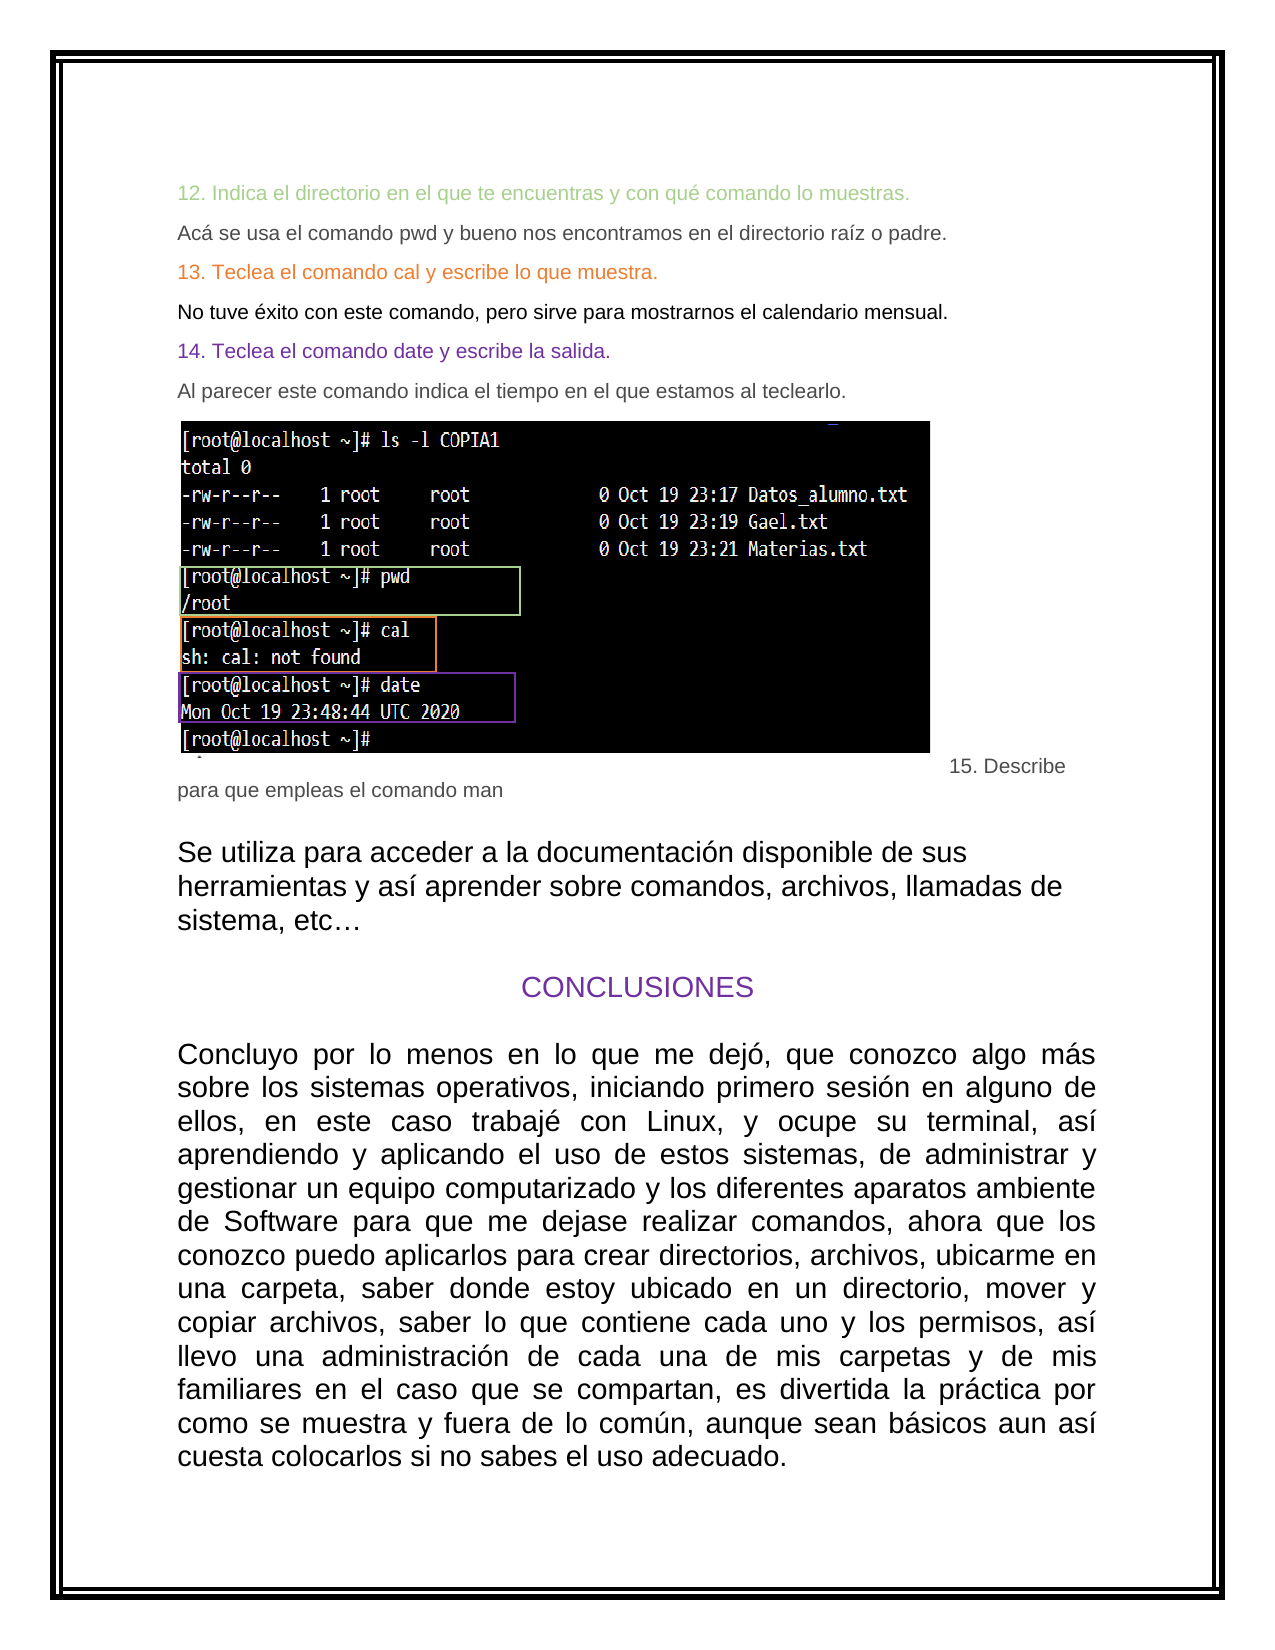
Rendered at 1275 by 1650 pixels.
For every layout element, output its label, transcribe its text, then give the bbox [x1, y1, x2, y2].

text CONCLUSIONES [177, 969, 1098, 1003]
text Al parecer este comando indica el tiempo en el que estamos al teclearlo. [177, 379, 1098, 403]
picture [177, 421, 931, 758]
text 15. Describe para que empleas el comando man [177, 754, 1098, 802]
text Concluyo por lo menos en lo que me dejó, que conozco algo más sobre los sistemas operativos, iniciando primero sesión en alguno de ellos, en este caso trabajé con Linux, y ocupe su terminal, así aprendiendo y aplicando el uso de estos sistemas, de administrar y gestionar un equipo computarizado y los diferentes aparatos ambiente de Software para que me dejase realizar comandos, ahora que los conozco puedo aplicarlos para crear directorios, archivos, ubicarme en una carpeta, saber donde estoy ubicado en un directorio, mover y copiar archivos, saber lo que contiene cada uno y los permisos, así llevo una administración de cada una de mis carpetas y de mis familiares en el caso que se compartan, es divertida la práctica por como se muestra y fuera de lo común, aunque sean básicos aun así cuesta colocarlos si no sabes el uso adecuado. [177, 1037, 1098, 1473]
text No tuve éxito con este comando, pero sirve para mostrarnos el calendario mensual. [177, 300, 1098, 324]
text Acá se usa el comando pwd y bueno nos encontramos en el directorio raíz o padre. [177, 221, 1098, 244]
text 12. Indica el directorio en el que te encuentras y con qué comando lo muestras. [177, 181, 1098, 205]
text 14. Teclea el comando date y escribe la salida. [177, 339, 1098, 363]
text 13. Teclea el comando cal y escribe lo que muestra. [177, 260, 1098, 284]
text Se utiliza para acceder a la documentación disponible de sus herramientas y así aprender sobre comandos, archivos, llamadas de sistema, etc… [177, 835, 1098, 936]
